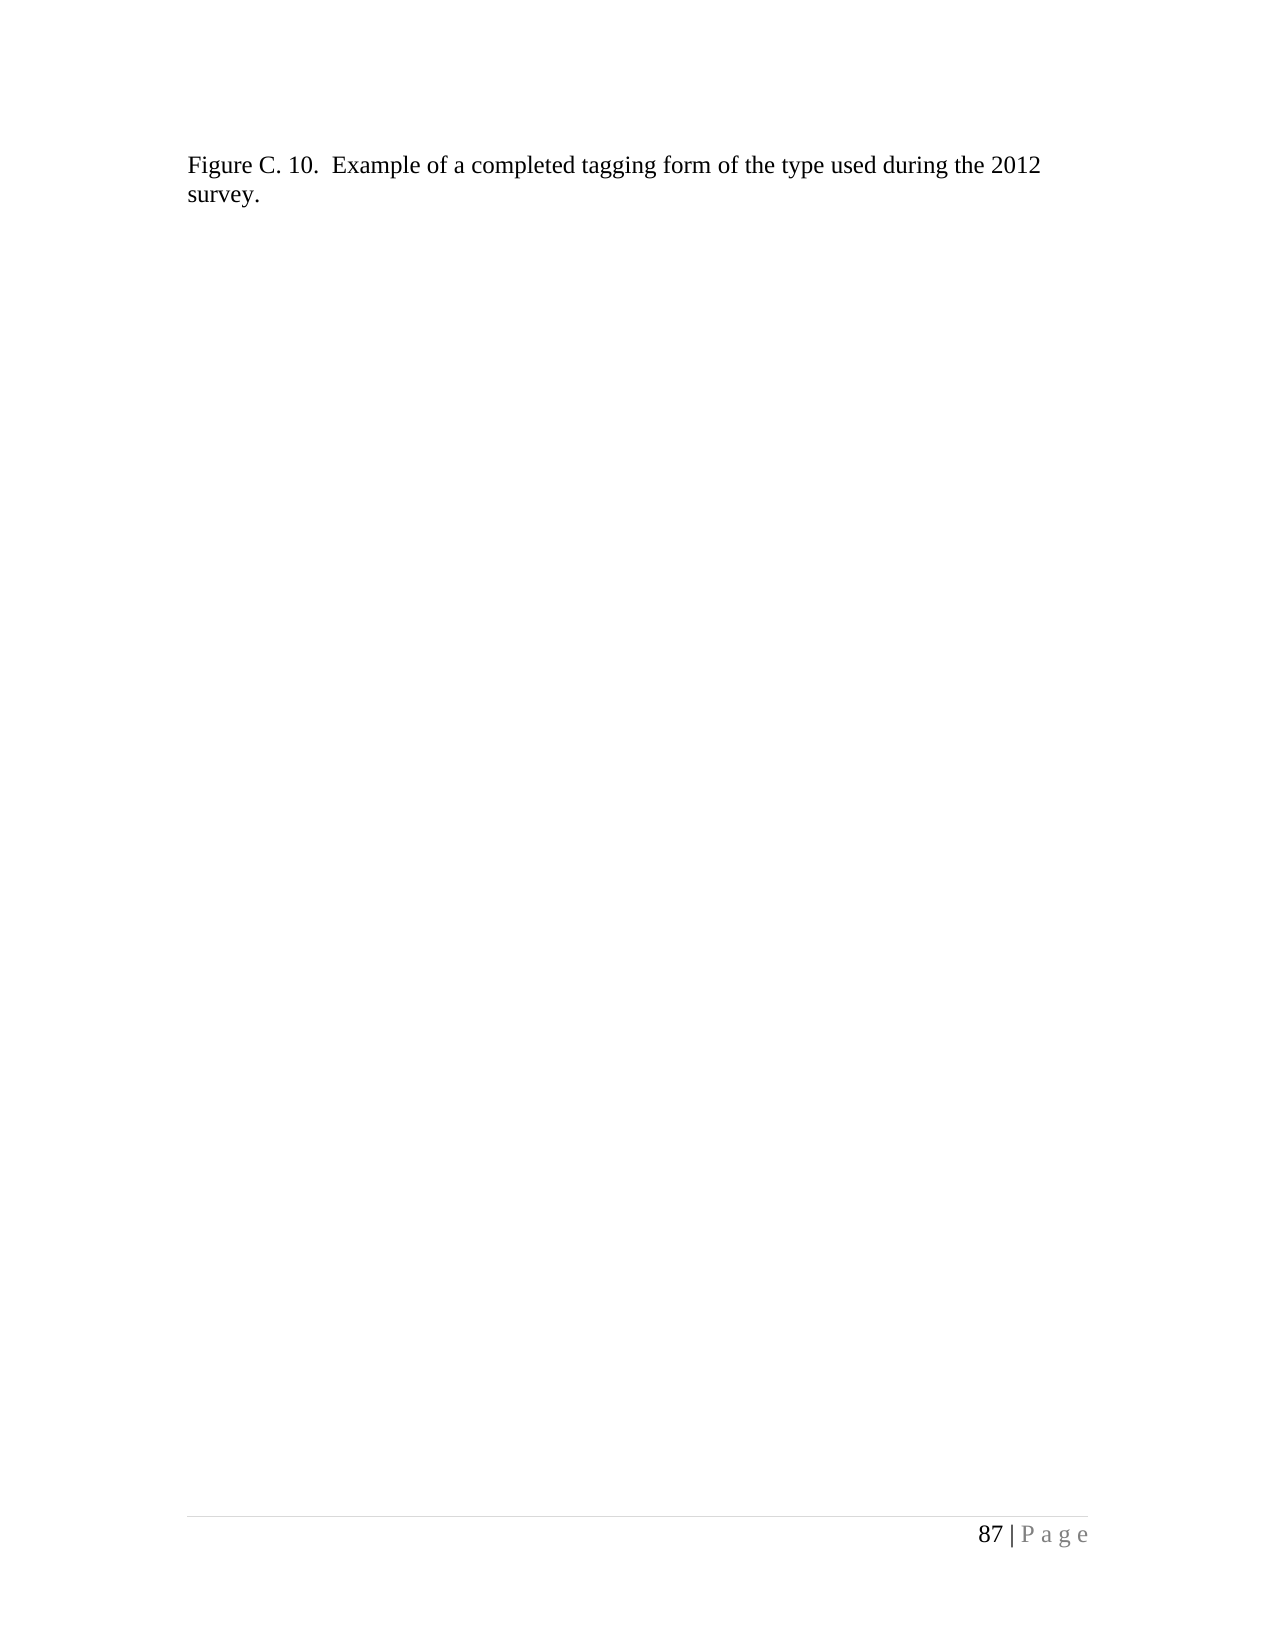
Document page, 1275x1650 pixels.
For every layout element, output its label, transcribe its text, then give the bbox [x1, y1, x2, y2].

text Figure C. 10. Example of a completed tagging form of the type used during the 2012 survey. [187, 150, 1088, 207]
